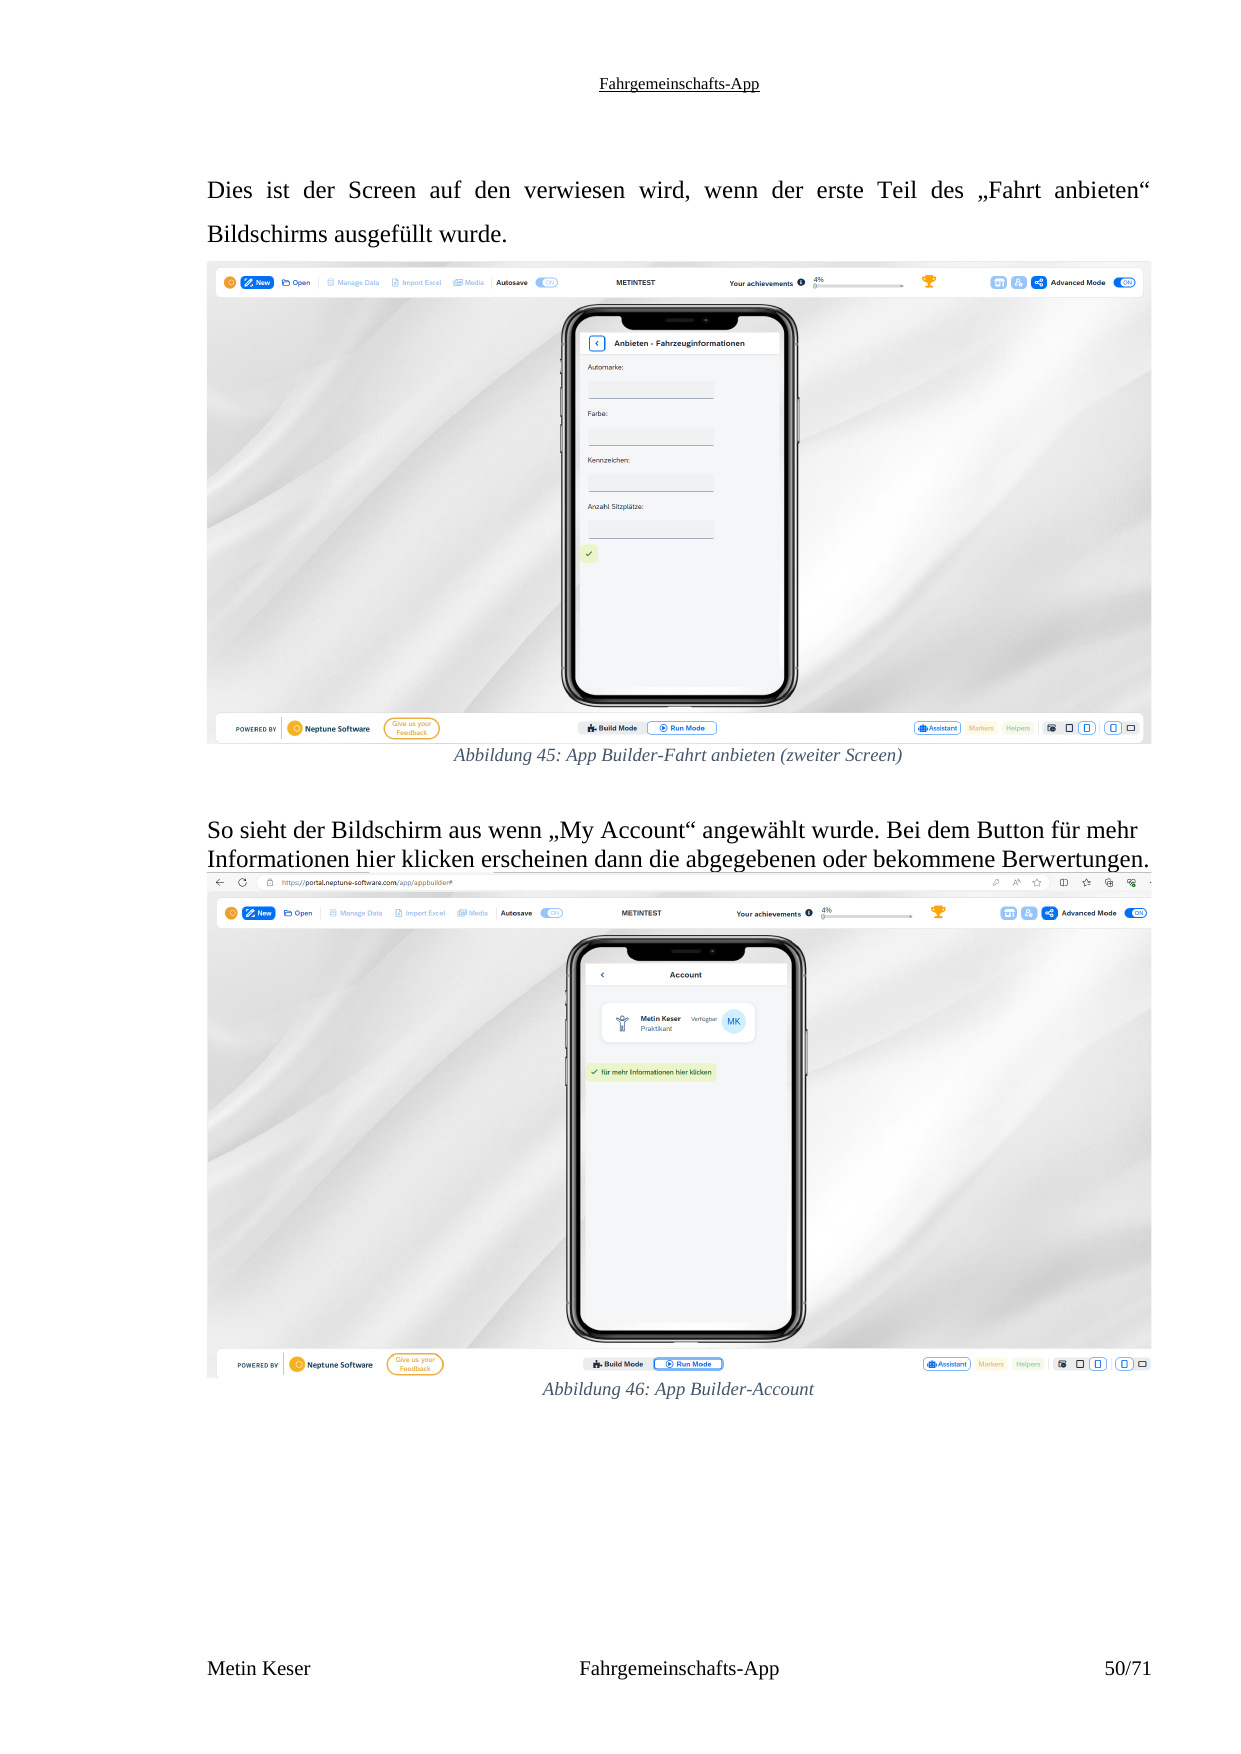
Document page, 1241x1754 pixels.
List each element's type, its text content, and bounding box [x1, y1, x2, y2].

picture [206, 872, 1152, 1378]
text So sieht der Bildschirm aus wenn „My Account“ angewählt wurde. Bei dem Button für mehr Informationen hier klicken erscheinen dann die abgegebenen oder bekommene Berwertungen. [207, 815, 1152, 872]
text Dies ist der Screen auf den verwiesen wird, wenn der erste Teil des „Fahrt anbieten“ Bildschirms ausgefüllt wurde. [207, 176, 1152, 247]
text Abbildung 45: App Builder-Fahrt anbieten (zweiter Screen) [207, 744, 1152, 766]
text Abbildung 46: App Builder-Account [207, 1378, 1152, 1399]
picture [206, 261, 1152, 744]
